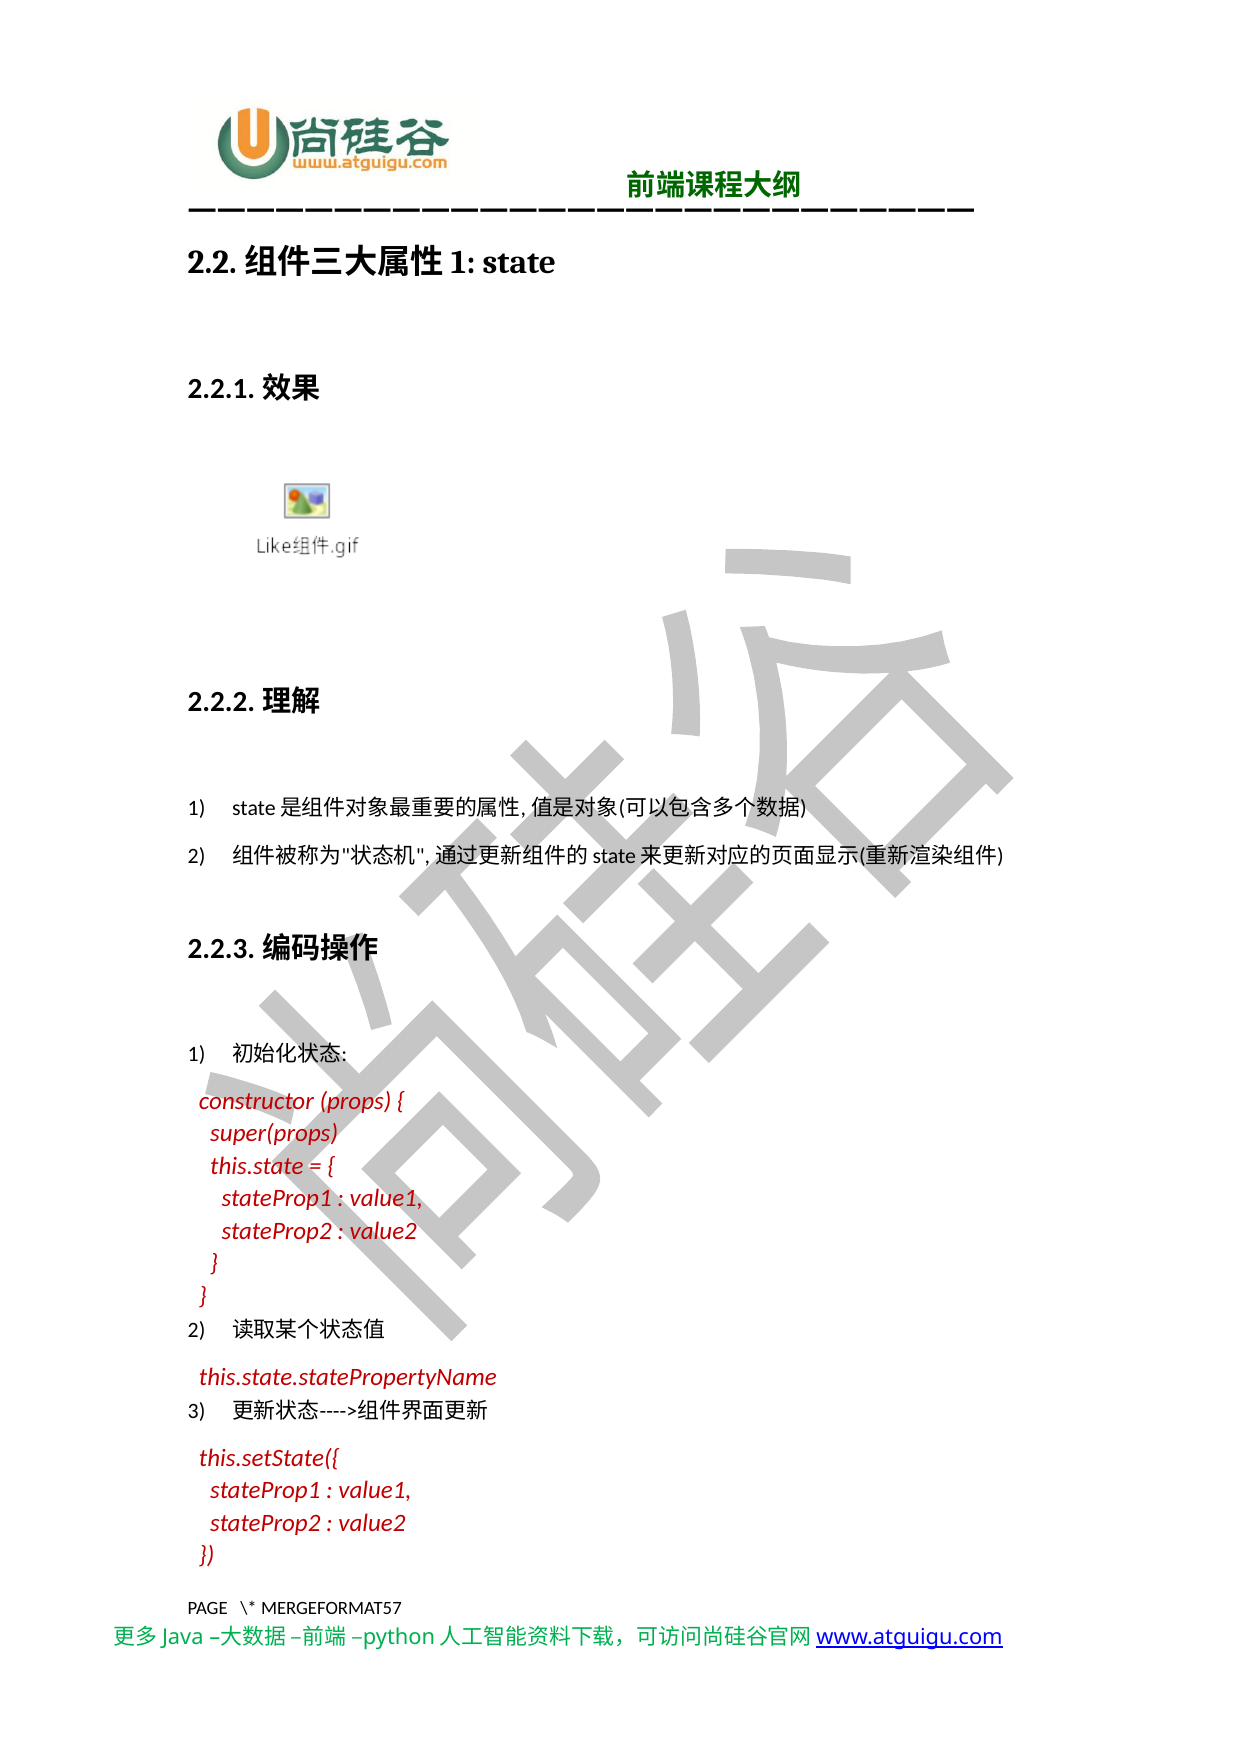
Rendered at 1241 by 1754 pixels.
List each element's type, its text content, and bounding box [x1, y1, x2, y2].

text stateProp2 : value2 [187, 1214, 1053, 1247]
list 初始化状态: [187, 1036, 1053, 1068]
text stateProp1 : value1, [187, 1182, 1053, 1214]
subtitle 2.2.2. 理解 [187, 666, 1053, 731]
text stateProp1 : value1, [187, 1473, 1053, 1506]
text }) [187, 1538, 1053, 1571]
text this.setState({ [187, 1441, 1053, 1473]
text super(props) [187, 1117, 1053, 1149]
subtitle 2.2.3. 编码操作 [187, 913, 1053, 978]
text stateProp2 : value2 [187, 1506, 1053, 1538]
subtitle 2.2.1. 效果 [187, 354, 1053, 419]
text this.state = { [187, 1149, 1053, 1182]
list 读取某个状态值 [187, 1312, 1053, 1344]
text } [187, 1279, 1053, 1312]
picture [187, 88, 479, 195]
text } [187, 1247, 1053, 1279]
subtitle 2.2. 组件三大属性1: state [187, 227, 1053, 292]
list 更新状态---->组件界面更新 [187, 1392, 1053, 1425]
text this.state.statePropertyName [187, 1360, 1053, 1392]
list 组件被称为"状态机", 通过更新组件的state来更新对应的页面显示(重新渲染组件) [187, 837, 1053, 870]
list state是组件对象最重要的属性, 值是对象(可以包含多个数据) [187, 789, 1053, 822]
text constructor (props) { [187, 1084, 1053, 1117]
